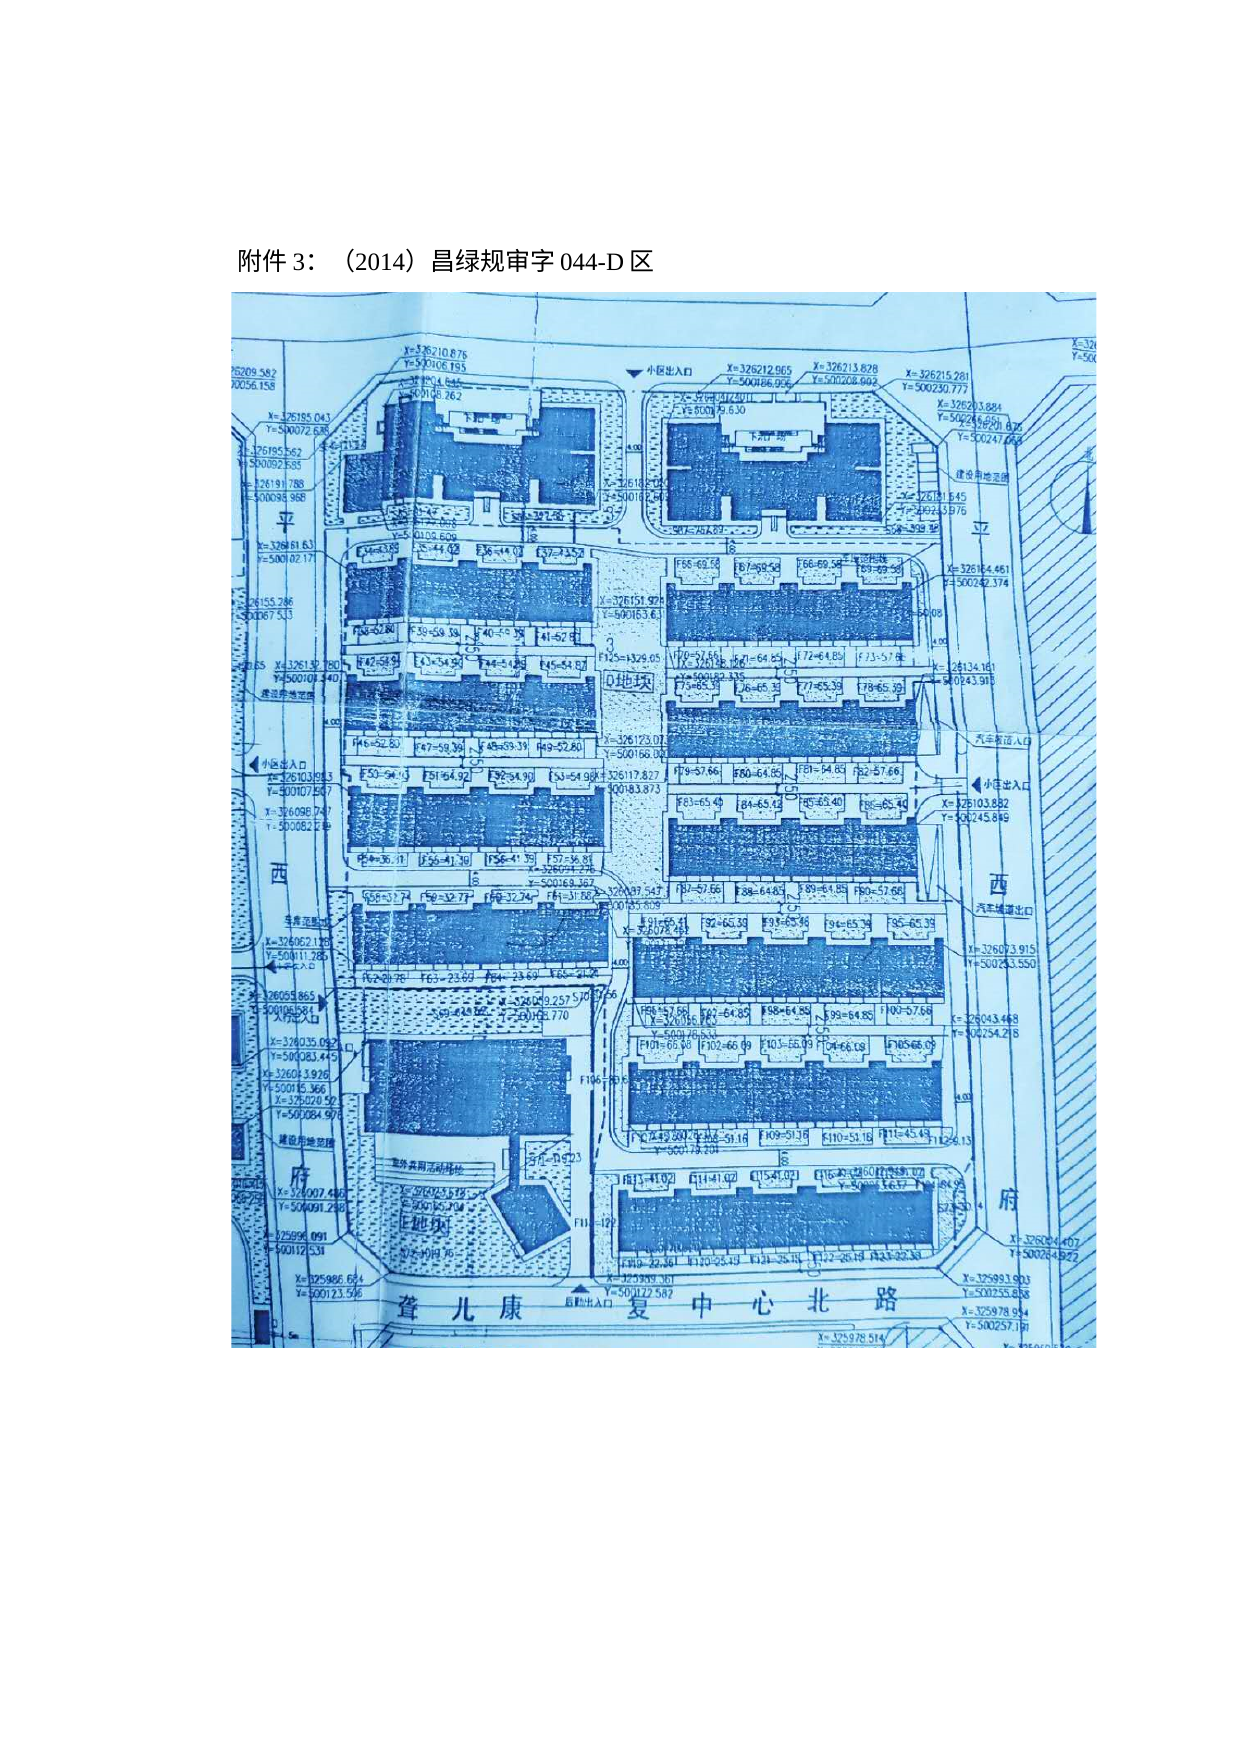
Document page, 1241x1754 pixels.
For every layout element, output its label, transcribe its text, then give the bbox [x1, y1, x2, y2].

text 附件3：（2014）昌绿规审字044-D区 [187, 227, 1053, 292]
picture [231, 292, 1097, 1348]
